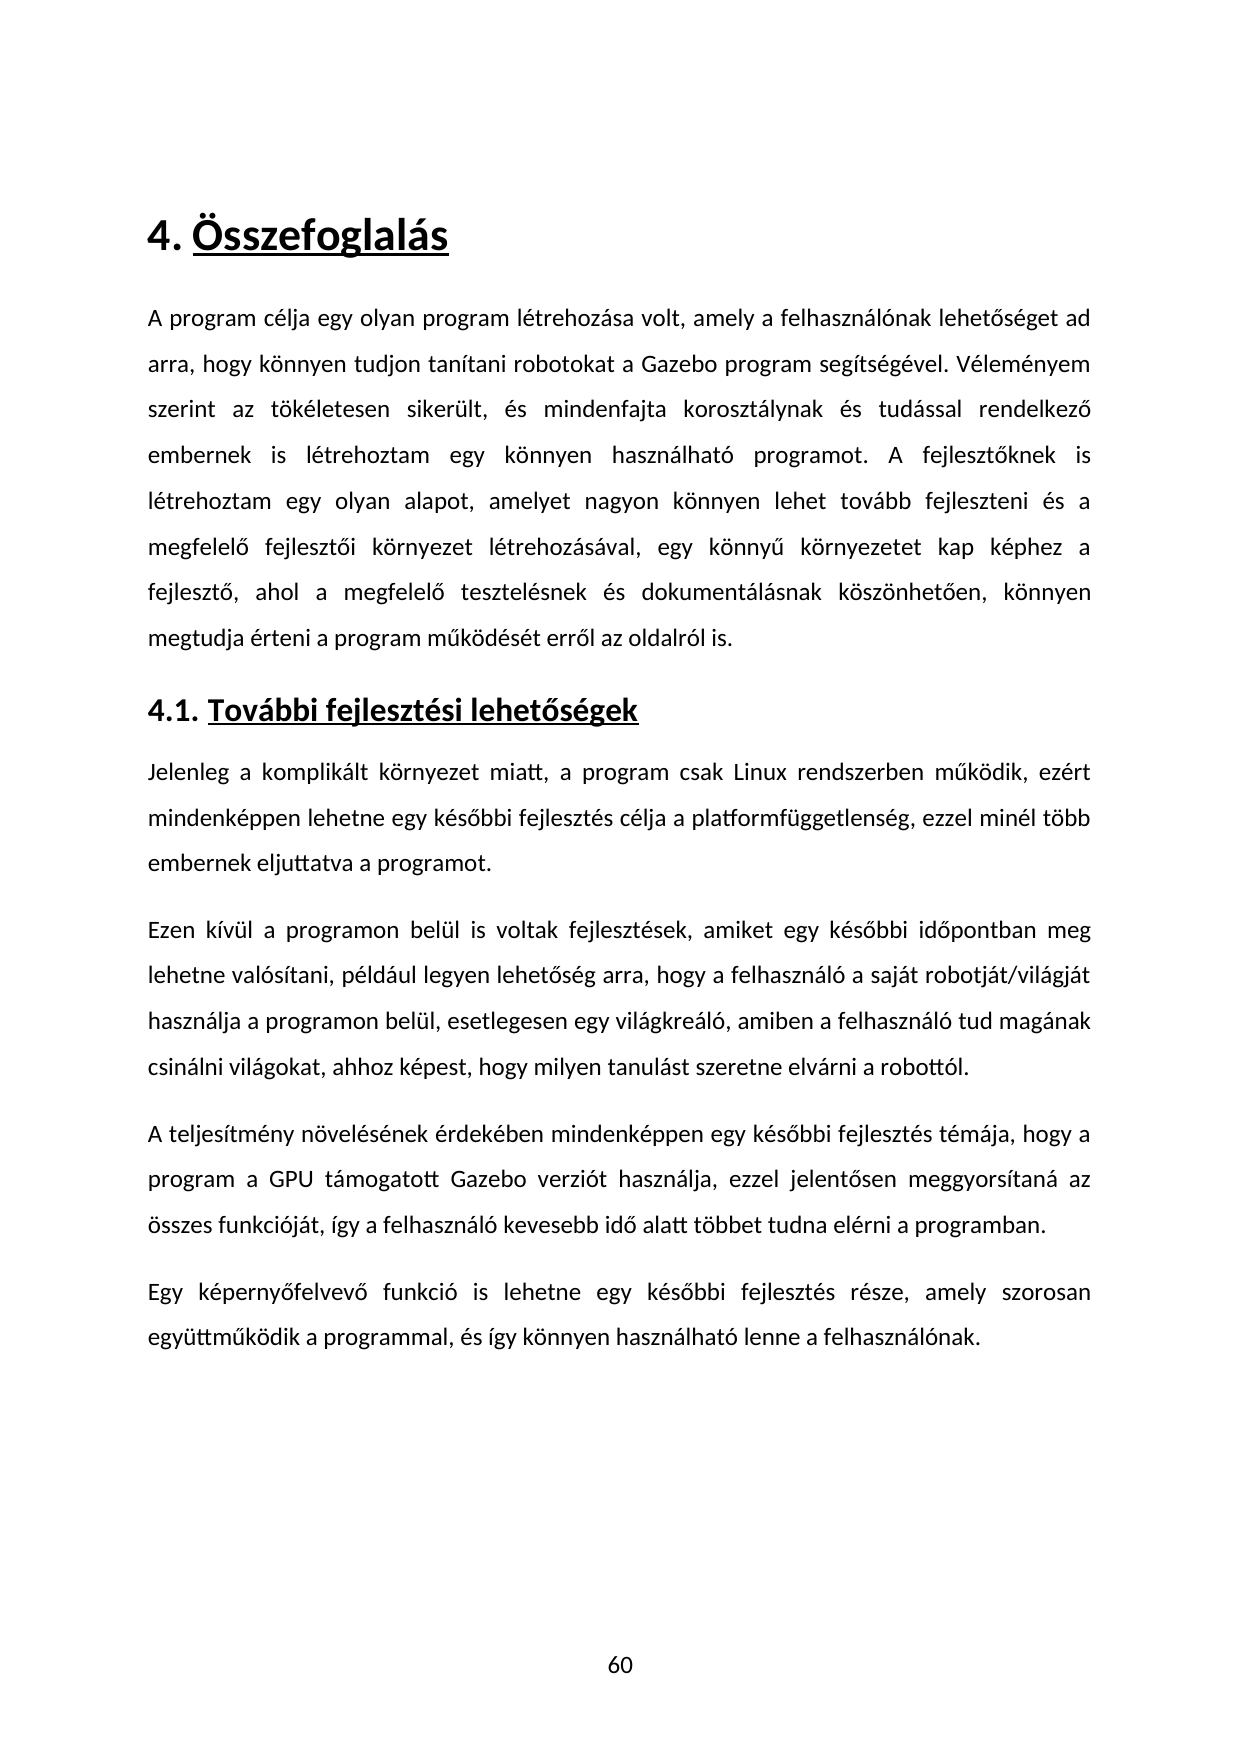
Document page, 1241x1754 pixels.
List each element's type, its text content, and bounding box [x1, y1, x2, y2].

text A program célja egy olyan program létrehozása volt, amely a felhasználónak lehetőséget ad arra, hogy könnyen tudjon tanítani robotokat a Gazebo program segítségével. Véleményem szerint az tökéletesen sikerült, és mindenfajta korosztálynak és tudással rendelkező embernek is létrehoztam egy könnyen használható programot. A fejlesztőknek is létrehoztam egy olyan alapot, amelyet nagyon könnyen lehet tovább fejleszteni és a megfelelő fejlesztői környezet létrehozásával, egy könnyű környezetet kap képhez a fejlesztő, ahol a megfelelő tesztelésnek és dokumentálásnak köszönhetően, könnyen megtudja érteni a program működését erről az oldalról is. [148, 302, 1092, 653]
text A teljesítmény növelésének érdekében mindenképpen egy későbbi fejlesztés témája, hogy a program a GPU támogatott Gazebo verziót használja, ezzel jelentősen meggyorsítaná az összes funkcióját, így a felhasználó kevesebb idő alatt többet tudna elérni a programban. [148, 1118, 1092, 1240]
subtitle Összefoglalás [148, 206, 1092, 262]
text Egy képernyőfelvevő funkció is lehetne egy későbbi fejlesztés része, amely szorosan együttműködik a programmal, és így könnyen használható lenne a felhasználónak. [148, 1276, 1092, 1352]
text Jelenleg a komplikált környezet miatt, a program csak Linux rendszerben működik, ezért mindenképpen lehetne egy későbbi fejlesztés célja a platformfüggetlenség, ezzel minél több embernek eljuttatva a programot. [148, 756, 1092, 878]
subtitle További fejlesztési lehetőségek [148, 689, 1092, 729]
text Ezen kívül a programon belül is voltak fejlesztések, amiket egy későbbi időpontban meg lehetne valósítani, például legyen lehetőség arra, hogy a felhasználó a saját robotját/világját használja a programon belül, esetlegesen egy világkreáló, amiben a felhasználó tud magának csinálni világokat, ahhoz képest, hogy milyen tanulást szeretne elvárni a robottól. [148, 914, 1092, 1082]
